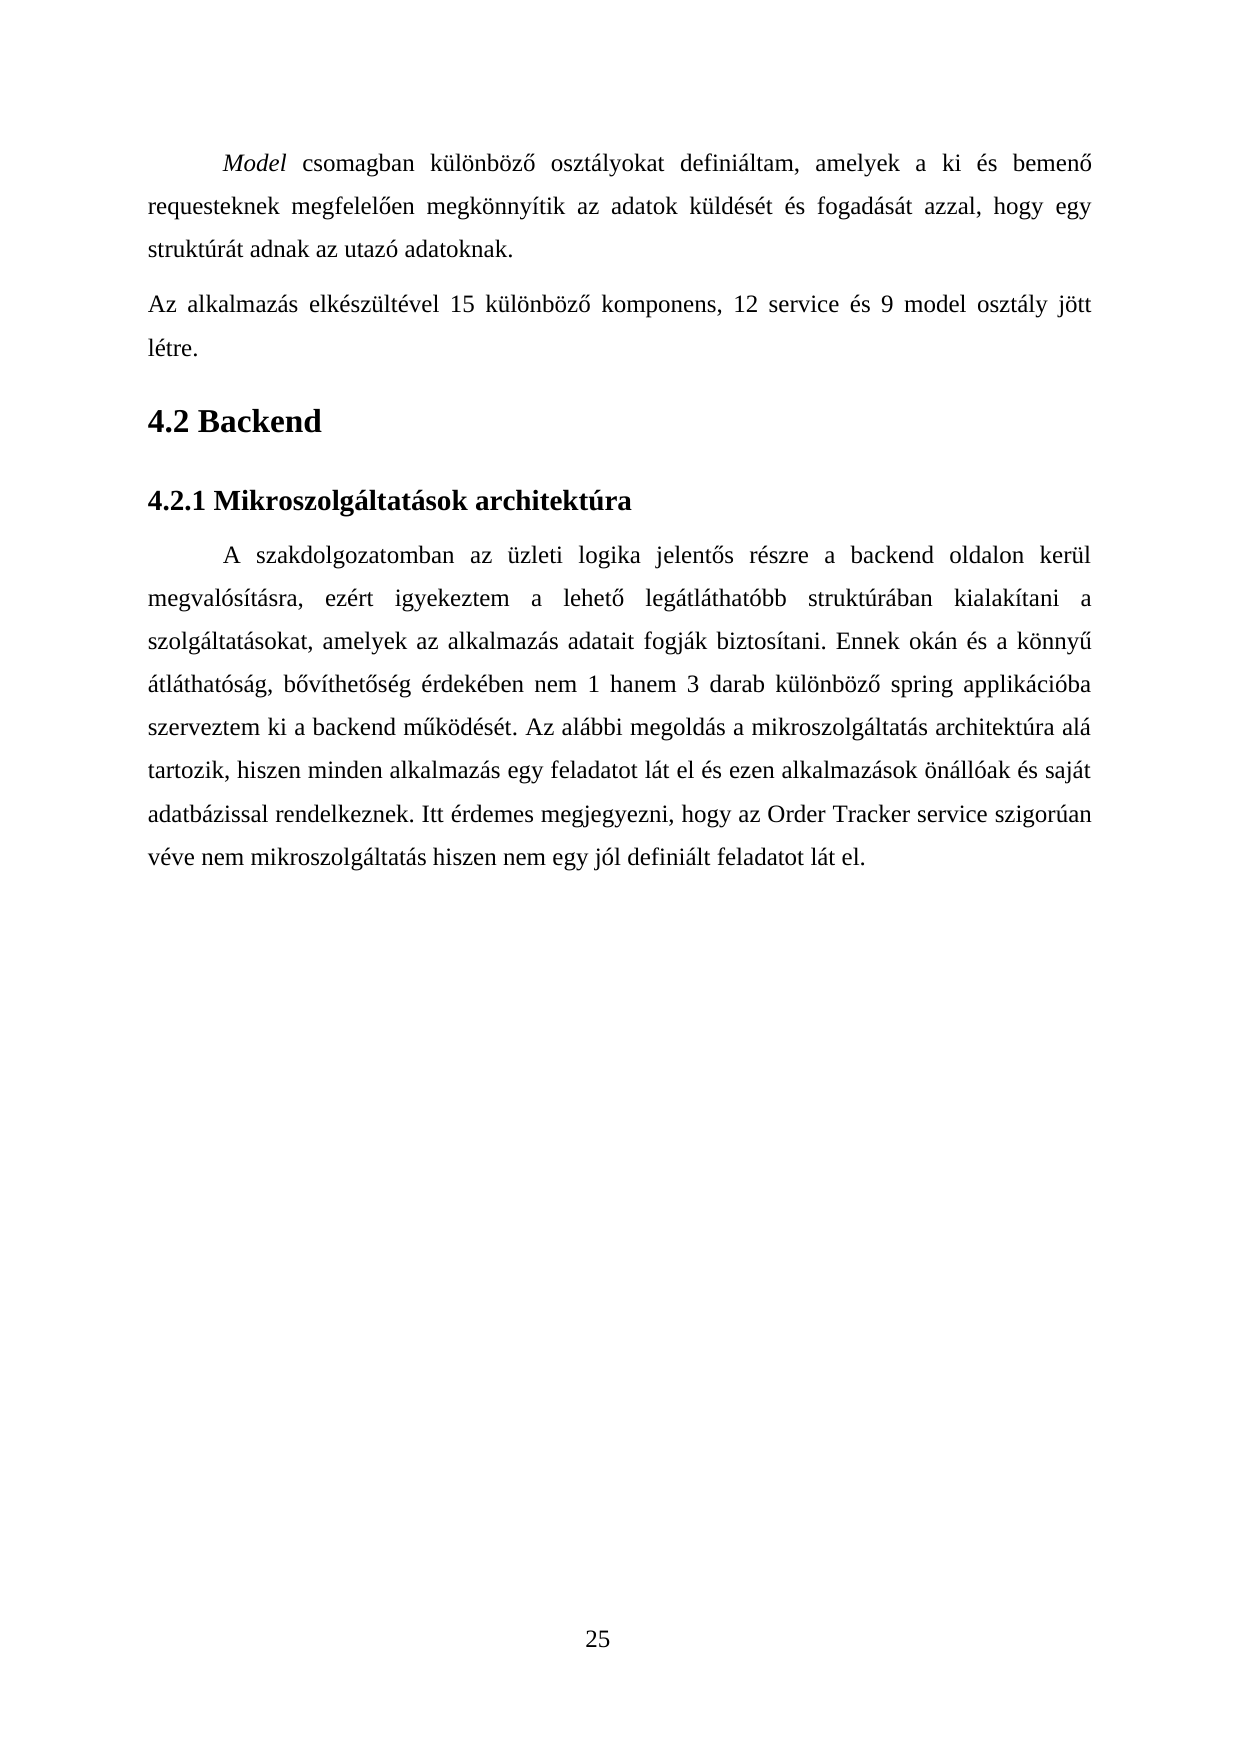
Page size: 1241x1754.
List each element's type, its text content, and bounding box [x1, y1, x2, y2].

subtitle Mikroszolgáltatások architektúra [148, 483, 1092, 517]
text Az alkalmazás elkészültével 15 különböző komponens, 12 service és 9 model osztály jött létre. [148, 289, 1092, 361]
text A szakdolgozatomban az üzleti logika jelentős részre a backend oldalon kerül megvalósításra, ezért igyekeztem a lehető legátláthatóbb struktúrában kialakítani a szolgáltatásokat, amelyek az alkalmazás adatait fogják biztosítani. Ennek okán és a könnyű átláthatóság, bővíthetőség érdekében nem 1 hanem 3 darab különböző spring applikációba szerveztem ki a backend működését. Az alábbi megoldás a mikroszolgáltatás architektúra alá tartozik, hiszen minden alkalmazás egy feladatot lát el és ezen alkalmazások önállóak és saját adatbázissal rendelkeznek. Itt érdemes megjegyezni, hogy az Order Tracker service szigorúan véve nem mikroszolgáltatás hiszen nem egy jól definiált feladatot lát el. [148, 540, 1092, 871]
subtitle Backend [148, 401, 1092, 439]
text Model csomagban különböző osztályokat definiáltam, amelyek a ki és bemenő requesteknek megfelelően megkönnyítik az adatok küldését és fogadását azzal, hogy egy struktúrát adnak az utazó adatoknak. [148, 148, 1092, 263]
